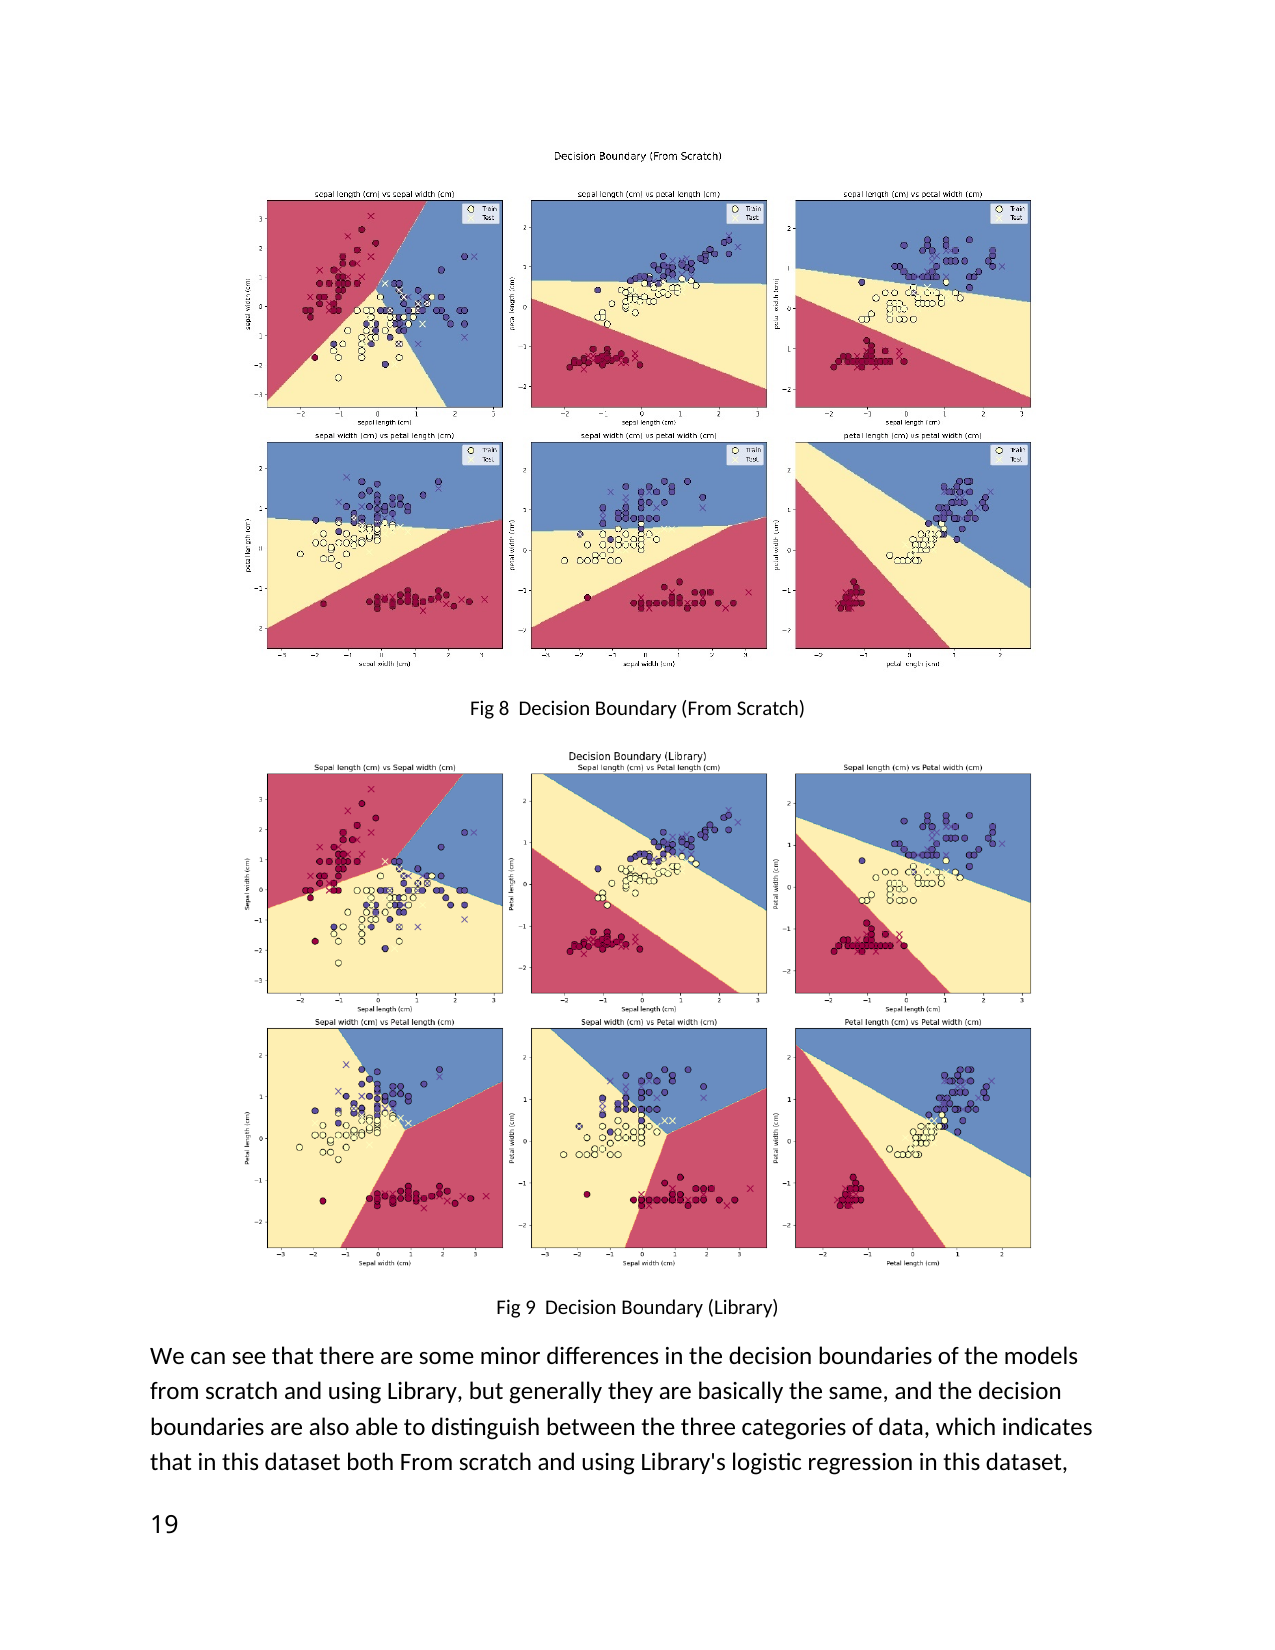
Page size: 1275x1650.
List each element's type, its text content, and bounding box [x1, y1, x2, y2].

picture [238, 150, 1037, 674]
text Fig 9 Decision Boundary (Library) [150, 1294, 1125, 1319]
text Fig 8 Decision Boundary (From Scratch) [150, 695, 1125, 721]
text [150, 1340, 1125, 1477]
picture [238, 741, 1037, 1273]
